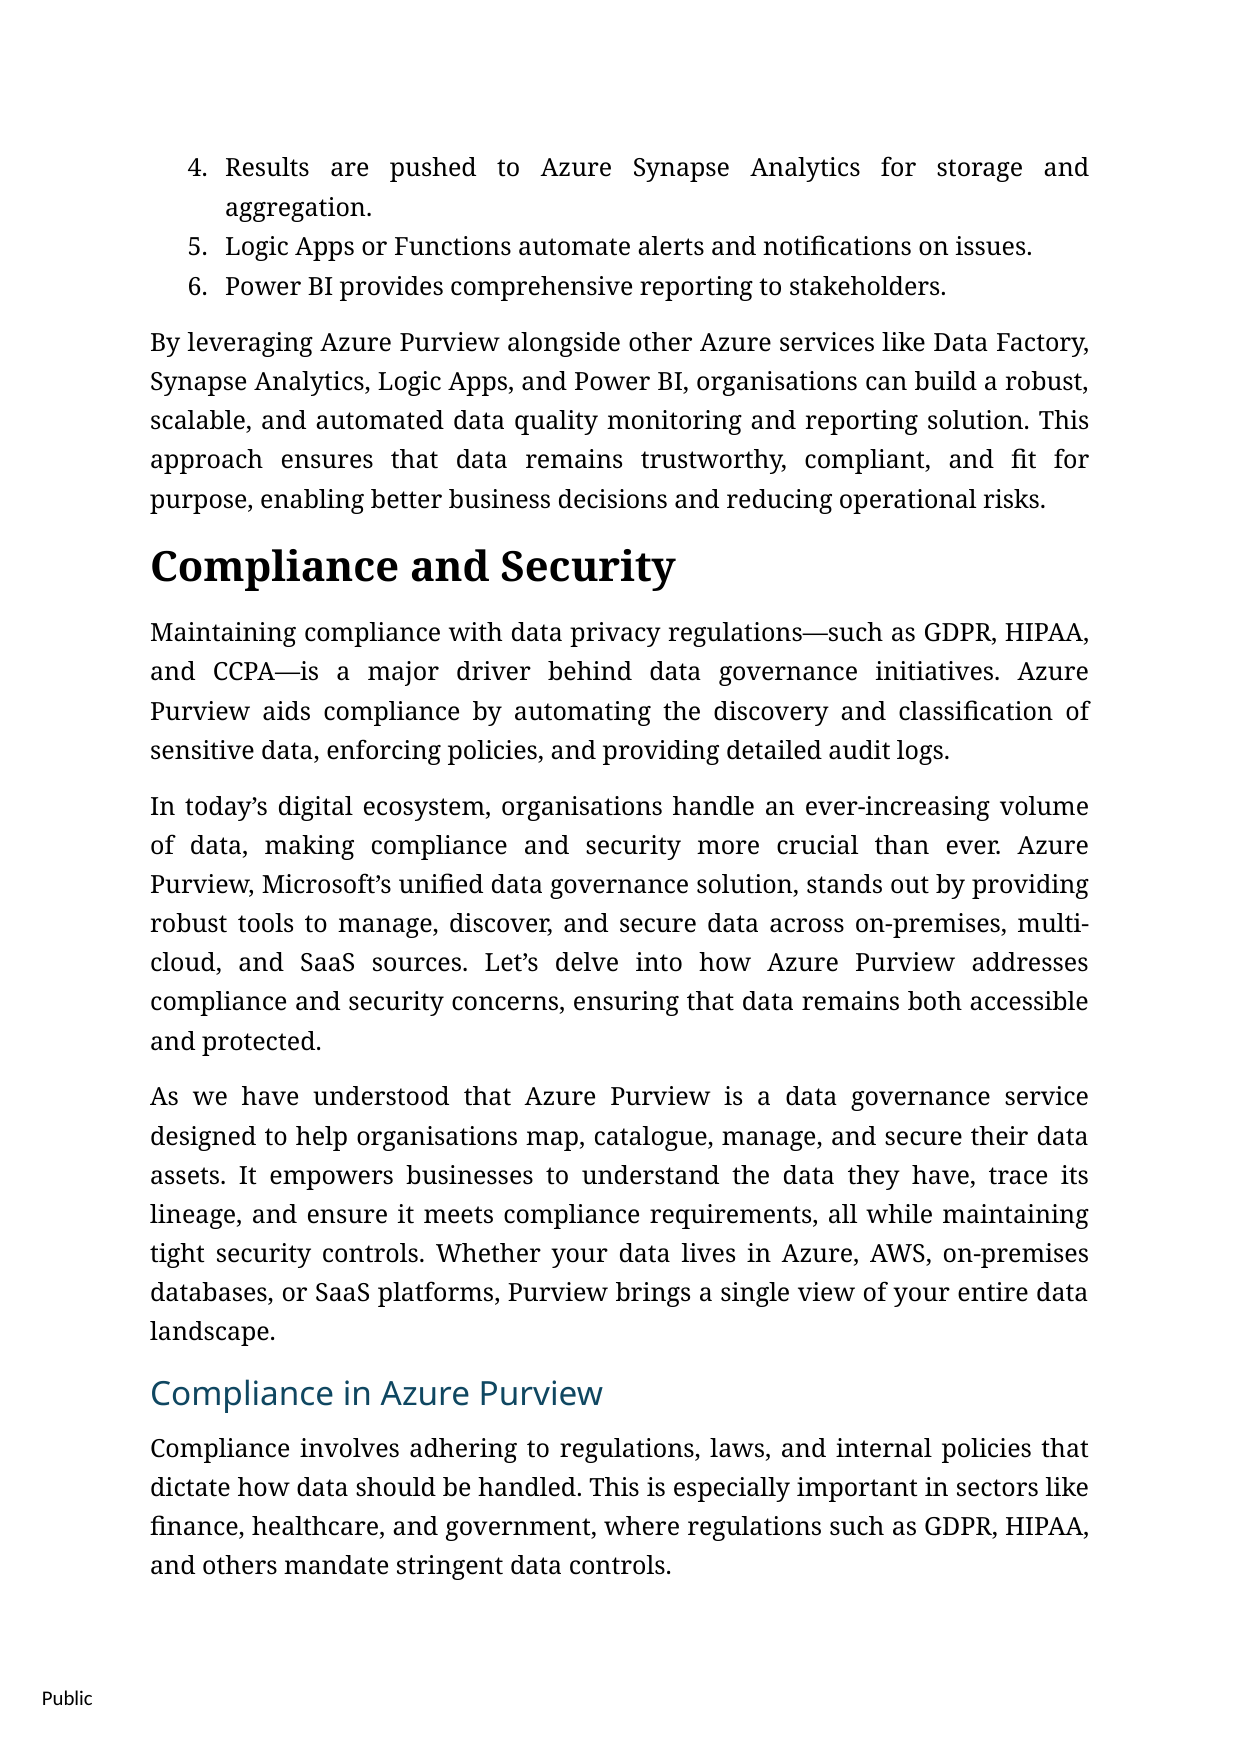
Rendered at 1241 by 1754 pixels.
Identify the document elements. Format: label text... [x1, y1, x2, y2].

text In today’s digital ecosystem, organisations handle an ever-increasing volume of data, making compliance and security more crucial than ever. Azure Purview, Microsoft’s unified data governance solution, stands out by providing robust tools to manage, discover, and secure data across on-premises, multi-cloud, and SaaS sources. Let’s delve into how Azure Purview addresses compliance and security concerns, ensuring that data remains both accessible and protected. [150, 788, 1090, 1057]
text By leveraging Azure Purview alongside other Azure services like Data Factory, Synapse Analytics, Logic Apps, and Power BI, organisations can build a robust, scalable, and automated data quality monitoring and reporting solution. This approach ensures that data remains trustworthy, compliant, and fit for purpose, enabling better business decisions and reducing operational risks. [150, 324, 1090, 515]
list Results are pushed to Azure Synapse Analytics for storage and aggregation. [187, 150, 1090, 223]
subtitle Compliance and Security [150, 537, 1090, 594]
subtitle Compliance in Azure Purview [150, 1370, 1090, 1415]
list Power BI provides comprehensive reporting to stakeholders. [187, 268, 1090, 302]
text Compliance involves adhering to regulations, laws, and internal policies that dictate how data should be handled. This is especially important in sectors like finance, healthcare, and government, where regulations such as GDPR, HIPAA, and others mandate stringent data controls. [150, 1430, 1090, 1582]
text As we have understood that Azure Purview is a data governance service designed to help organisations map, catalogue, manage, and secure their data assets. It empowers businesses to understand the data they have, trace its lineage, and ensure it meets compliance requirements, all while maintaining tight security controls. Whether your data lives in Azure, AWS, on-premises databases, or SaaS platforms, Purview brings a single view of your entire data landscape. [150, 1079, 1090, 1348]
text Maintaining compliance with data privacy regulations—such as GDPR, HIPAA, and CCPA—is a major driver behind data governance initiatives. Azure Purview aids compliance by automating the discovery and classification of sensitive data, enforcing policies, and providing detailed audit logs. [150, 615, 1090, 766]
list Logic Apps or Functions automate alerts and notifications on issues. [187, 229, 1090, 263]
